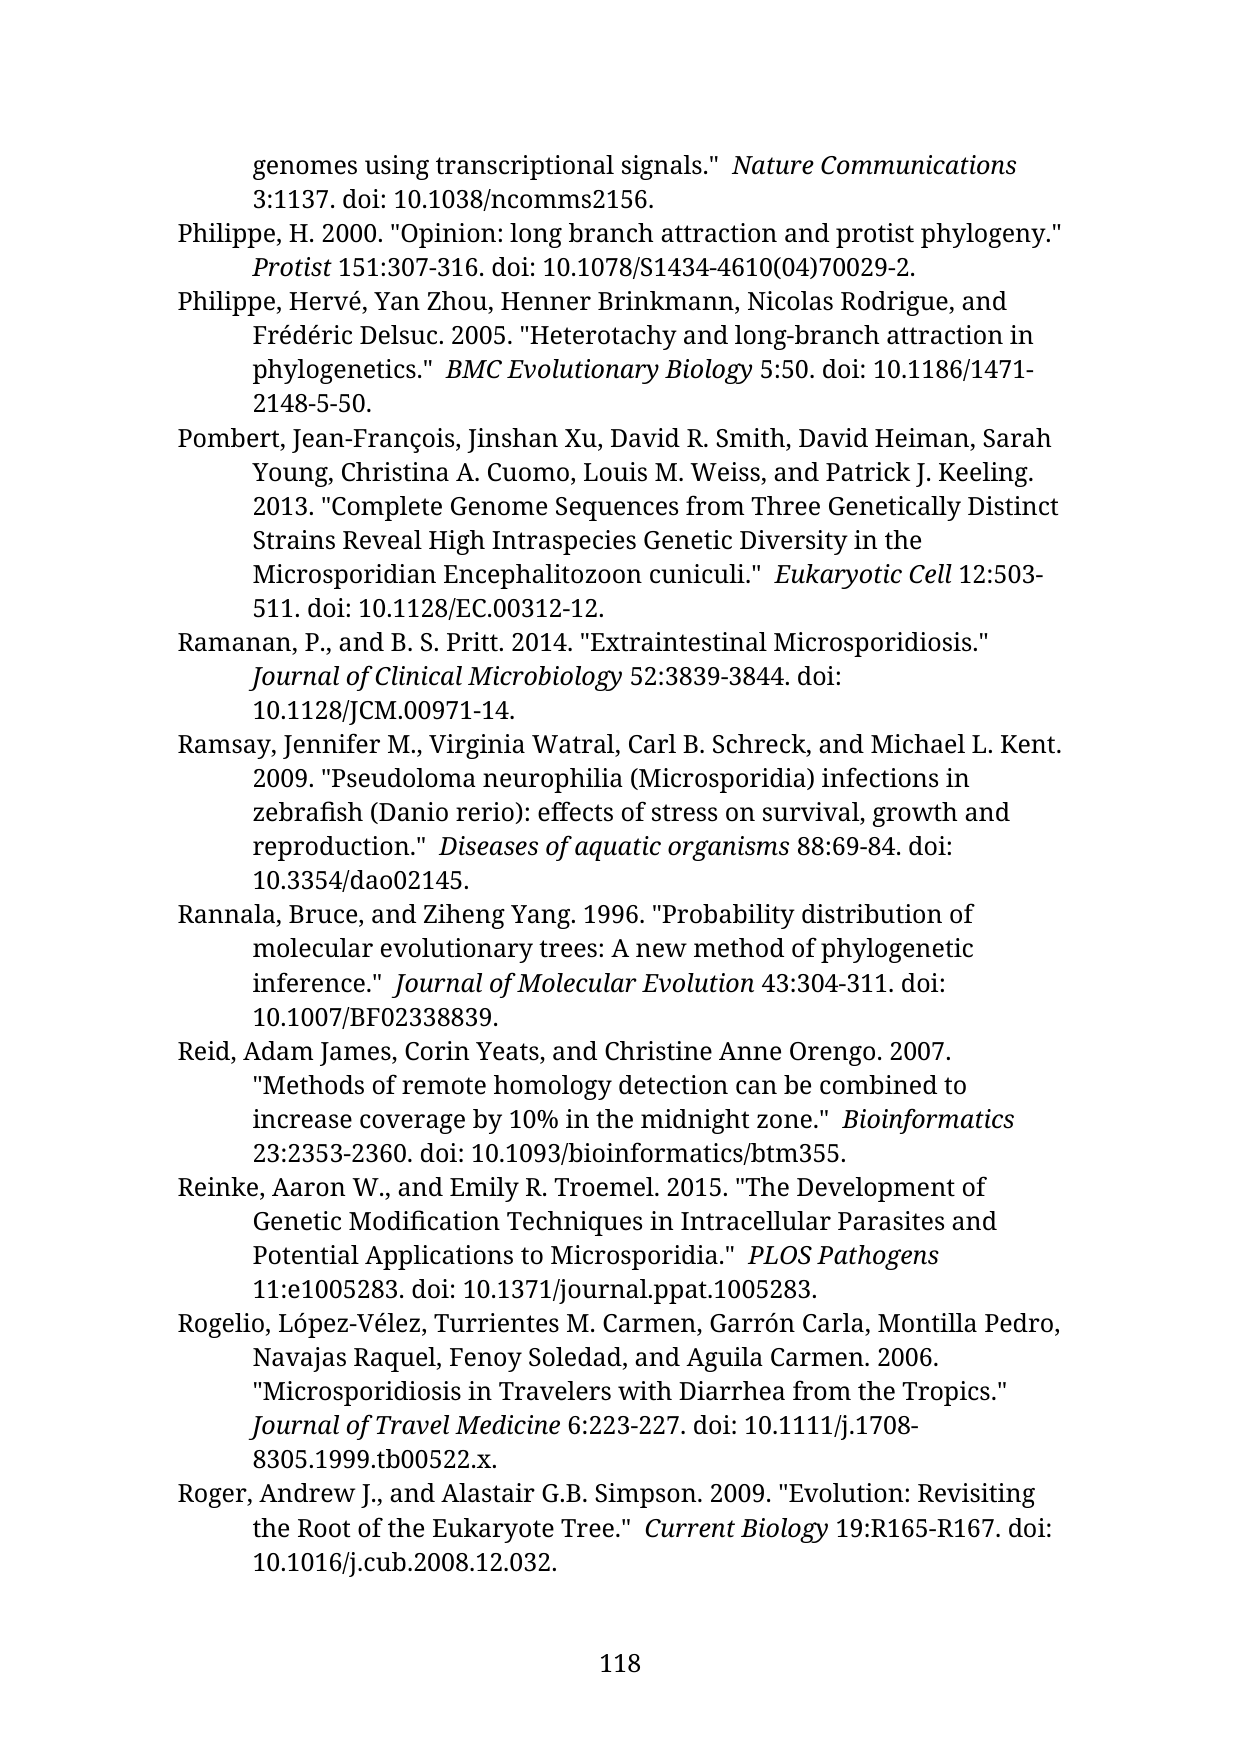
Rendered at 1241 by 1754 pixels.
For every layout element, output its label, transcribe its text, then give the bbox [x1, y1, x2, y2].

text Reinke, Aaron W., and Emily R. Troemel. 2015. "The Development of Genetic Modification Techniques in Intracellular Parasites and Potential Applications to Microsporidia." PLOS Pathogens 11:e1005283. doi: 10.1371/journal.ppat.1005283. [177, 1169, 1063, 1306]
text Rannala, Bruce, and Ziheng Yang. 1996. "Probability distribution of molecular evolutionary trees: A new method of phylogenetic inference." Journal of Molecular Evolution 43:304-311. doi: 10.1007/BF02338839. [177, 897, 1063, 1033]
text Ramsay, Jennifer M., Virginia Watral, Carl B. Schreck, and Michael L. Kent. 2009. "Pseudoloma neurophilia (Microsporidia) infections in zebrafish (Danio rerio): effects of stress on survival, growth and reproduction." Diseases of aquatic organisms 88:69-84. doi: 10.3354/dao02145. [177, 727, 1063, 897]
text Roger, Andrew J., and Alastair G.B. Simpson. 2009. "Evolution: Revisiting the Root of the Eukaryote Tree." Current Biology 19:R165-R167. doi: 10.1016/j.cub.2008.12.032. [177, 1476, 1063, 1578]
text Philippe, Hervé, Yan Zhou, Henner Brinkmann, Nicolas Rodrigue, and Frédéric Delsuc. 2005. "Heterotachy and long-branch attraction in phylogenetics." BMC Evolutionary Biology 5:50. doi: 10.1186/1471-2148-5-50. [177, 284, 1063, 420]
text Reid, Adam James, Corin Yeats, and Christine Anne Orengo. 2007. "Methods of remote homology detection can be combined to increase coverage by 10% in the midnight zone." Bioinformatics 23:2353-2360. doi: 10.1093/bioinformatics/btm355. [177, 1033, 1063, 1169]
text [177, 148, 1063, 216]
text Philippe, H. 2000. "Opinion: long branch attraction and protist phylogeny." Protist 151:307-316. doi: 10.1078/S1434-4610(04)70029-2. [177, 216, 1063, 284]
text Ramanan, P., and B. S. Pritt. 2014. "Extraintestinal Microsporidiosis." Journal of Clinical Microbiology 52:3839-3844. doi: 10.1128/JCM.00971-14. [177, 624, 1063, 727]
text Rogelio, López‐Vélez, Turrientes M. Carmen, Garrón Carla, Montilla Pedro, Navajas Raquel, Fenoy Soledad, and Aguila Carmen. 2006. "Microsporidiosis in Travelers with Diarrhea from the Tropics." Journal of Travel Medicine 6:223-227. doi: 10.1111/j.1708-8305.1999.tb00522.x. [177, 1306, 1063, 1476]
text Pombert, Jean-François, Jinshan Xu, David R. Smith, David Heiman, Sarah Young, Christina A. Cuomo, Louis M. Weiss, and Patrick J. Keeling. 2013. "Complete Genome Sequences from Three Genetically Distinct Strains Reveal High Intraspecies Genetic Diversity in the Microsporidian Encephalitozoon cuniculi." Eukaryotic Cell 12:503-511. doi: 10.1128/EC.00312-12. [177, 420, 1063, 624]
